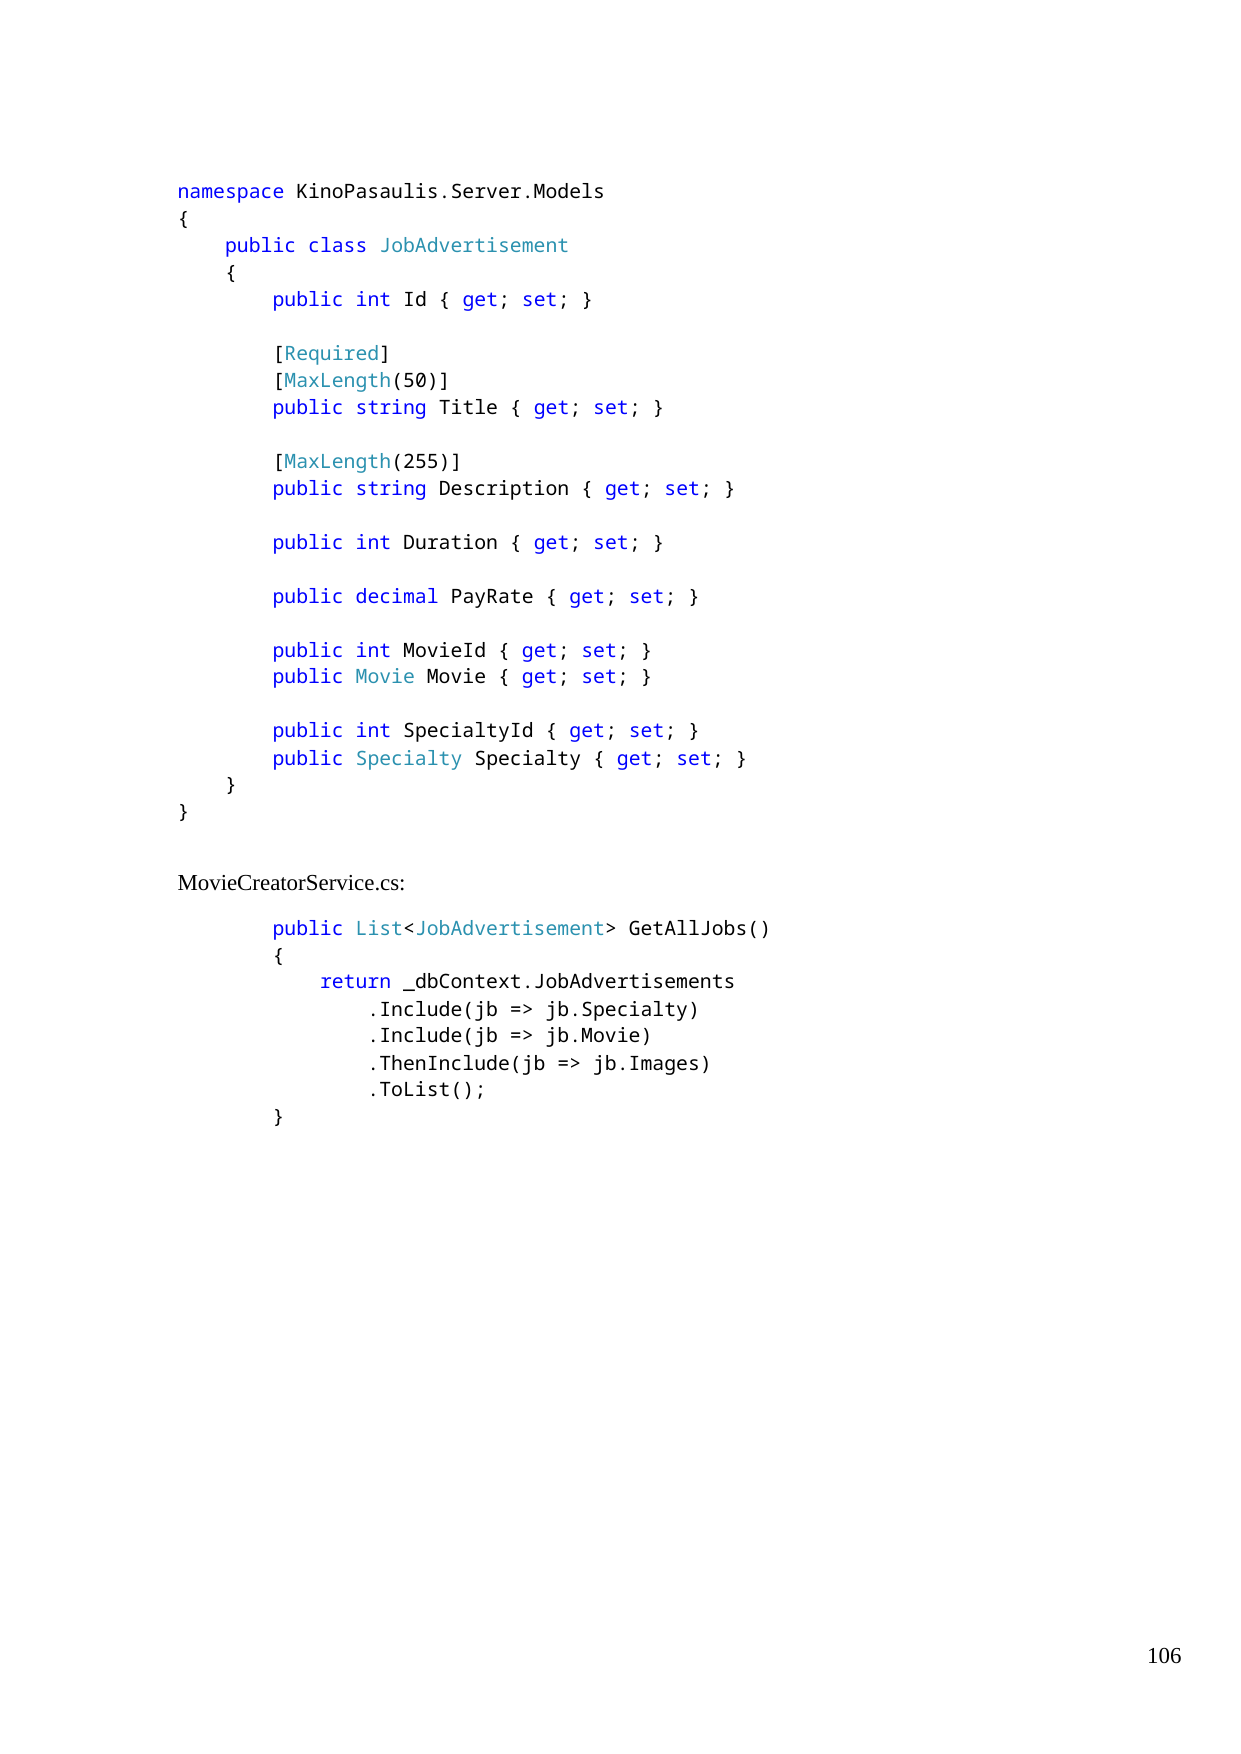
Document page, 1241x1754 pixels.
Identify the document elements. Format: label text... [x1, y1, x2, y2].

text public int Duration { get; set; } [177, 528, 1181, 555]
text return _dbContext.JobAdvertisements [177, 968, 1181, 995]
text public class JobAdvertisement [177, 231, 1181, 258]
text { [177, 258, 1181, 285]
text public decimal PayRate { get; set; } [177, 582, 1181, 609]
text } [177, 771, 1181, 798]
text } [177, 1103, 1181, 1130]
text .Include(jb => jb.Movie) [177, 1022, 1181, 1049]
text public string Description { get; set; } [177, 474, 1181, 501]
text { [177, 941, 1181, 968]
text public int SpecialtyId { get; set; } [177, 717, 1181, 744]
text public string Title { get; set; } [177, 393, 1181, 420]
text } [177, 798, 1181, 825]
text public List<JobAdvertisement> GetAllJobs() [177, 914, 1181, 941]
text .Include(jb => jb.Specialty) [177, 995, 1181, 1022]
text [MaxLength(255)] [177, 447, 1181, 474]
text MovieCreatorService.cs: [177, 869, 1181, 896]
text public Movie Movie { get; set; } [177, 663, 1181, 690]
text public int MovieId { get; set; } [177, 636, 1181, 663]
text .ThenInclude(jb => jb.Images) [177, 1049, 1181, 1076]
text public Specialty Specialty { get; set; } [177, 744, 1181, 771]
text namespace KinoPasaulis.Server.Models [177, 177, 1181, 204]
text .ToList(); [177, 1076, 1181, 1103]
text [MaxLength(50)] [177, 366, 1181, 393]
text { [177, 204, 1181, 231]
text [Required] [177, 339, 1181, 366]
text public int Id { get; set; } [177, 285, 1181, 312]
